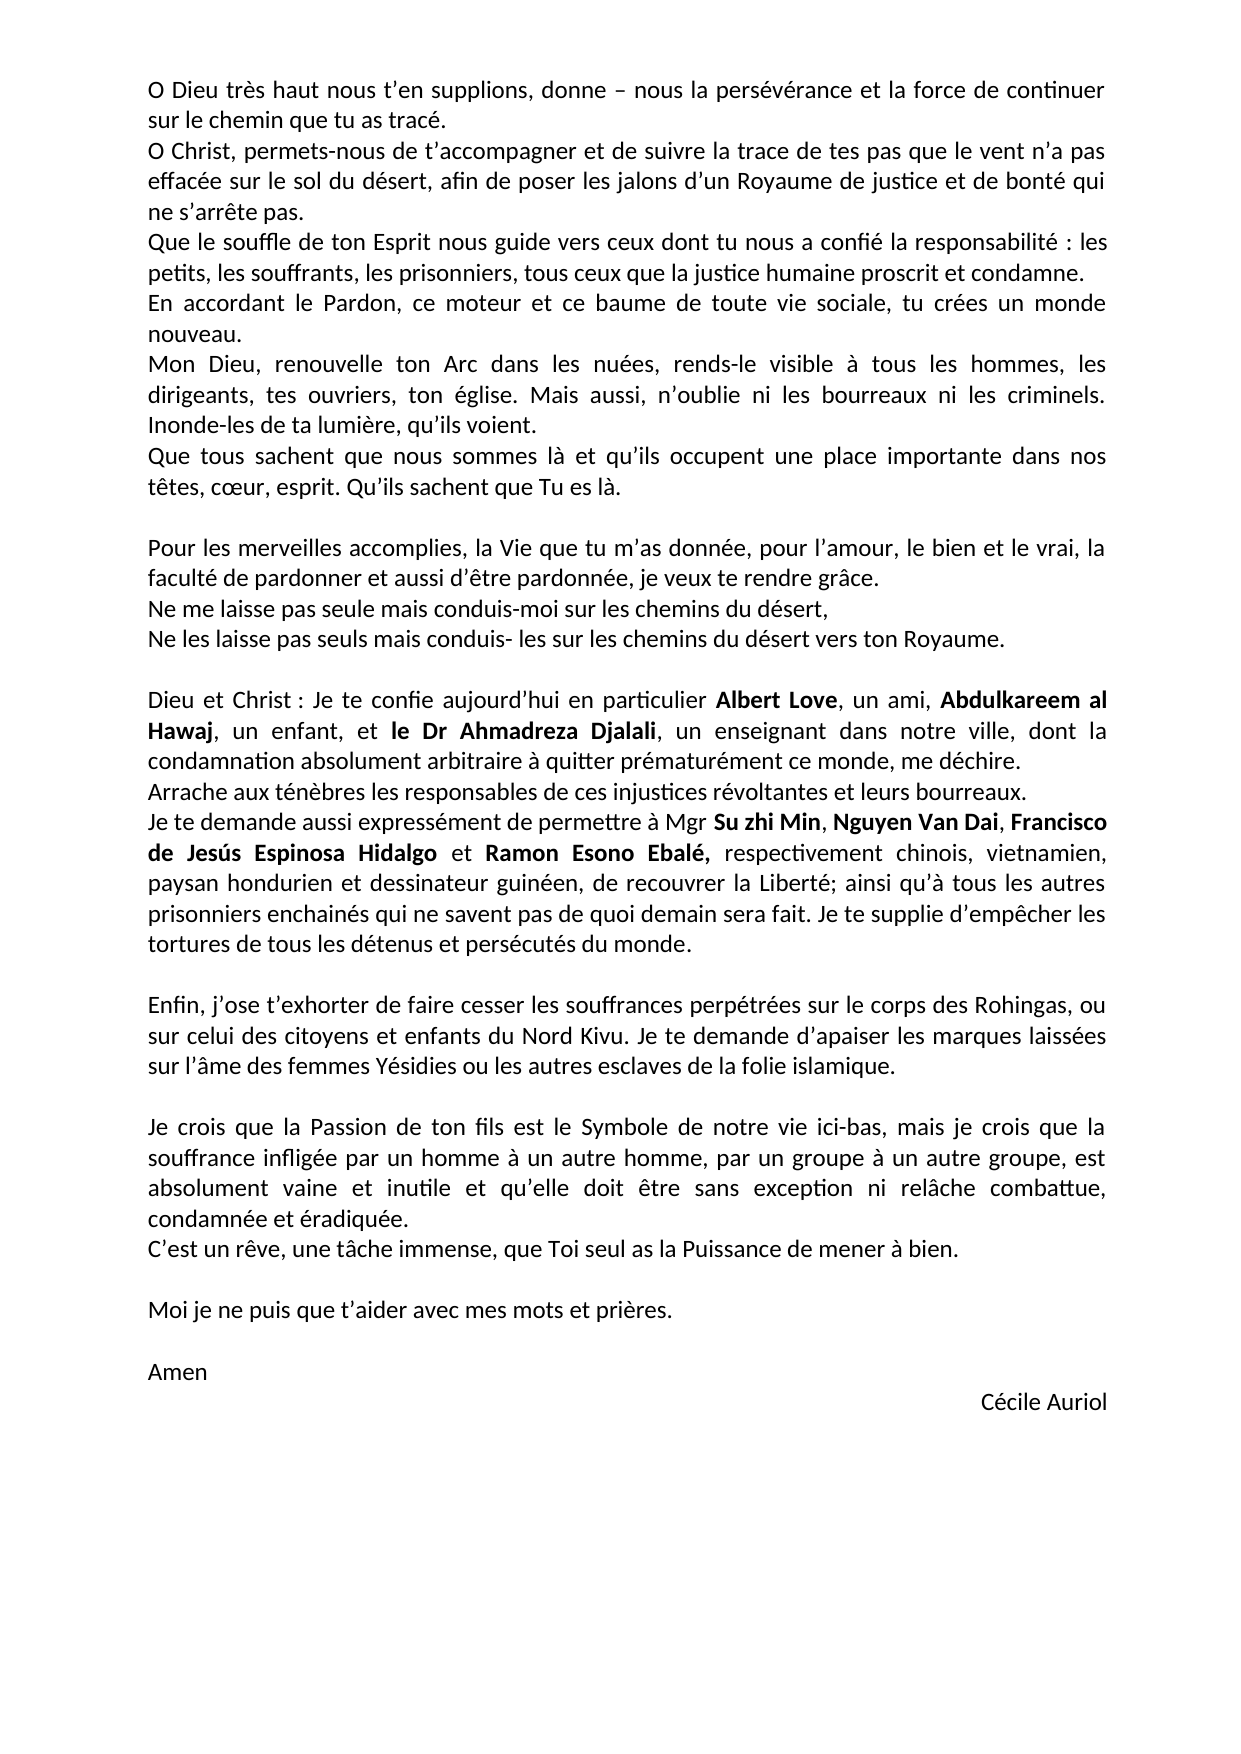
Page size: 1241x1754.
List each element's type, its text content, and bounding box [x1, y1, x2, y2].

text Pour les merveilles accomplies, la Vie que tu m’as donnée, pour l’amour, le bien et le vrai, la faculté de pardonner et aussi d’être pardonnée, je veux te rendre grâce. [148, 532, 1107, 593]
text Moi je ne puis que t’aider avec mes mots et prières. [148, 1295, 1107, 1325]
text Amen [148, 1356, 1107, 1386]
text En accordant le Pardon, ce moteur et ce baume de toute vie sociale, tu crées un monde nouveau. [148, 287, 1107, 348]
text Je te demande aussi expressément de permettre à Mgr Su zhi Min, Nguyen Van Dai, Francisco de Jesús Espinosa Hidalgo et Ramon Esono Ebalé, respectivement chinois, vietnamien, paysan hondurien et dessinateur guinéen, de recouvrer la Liberté; ainsi qu’à tous les autres prisonniers enchainés qui ne savent pas de quoi demain sera fait. Je te supplie d’empêcher les tortures de tous les détenus et persécutés du monde. [148, 806, 1107, 959]
text Cécile Auriol [148, 1386, 1107, 1417]
text Mon Dieu, renouvelle ton Arc dans les nuées, rends-le visible à tous les hommes, les dirigeants, tes ouvriers, ton église. Mais aussi, n’oublie ni les bourreaux ni les criminels. Inonde-les de ta lumière, qu’ils voient. [148, 348, 1107, 440]
text Que le souffle de ton Esprit nous guide vers ceux dont tu nous a confié la responsabilité : les petits, les souffrants, les prisonniers, tous ceux que la justice humaine proscrit et condamne. [148, 226, 1107, 287]
text Enfin, j’ose t’exhorter de faire cesser les souffrances perpétrées sur le corps des Rohingas, ou sur celui des citoyens et enfants du Nord Kivu. Je te demande d’apaiser les marques laissées sur l’âme des femmes Yésidies ou les autres esclaves de la folie islamique. [148, 989, 1107, 1081]
text Ne me laisse pas seule mais conduis-moi sur les chemins du désert, [148, 593, 1107, 623]
text Ne les laisse pas seuls mais conduis- les sur les chemins du désert vers ton Royaume. [148, 623, 1107, 654]
text O Dieu très haut nous t’en supplions, donne – nous la persévérance et la force de continuer sur le chemin que tu as tracé. [148, 74, 1107, 135]
text Que tous sachent que nous sommes là et qu’ils occupent une place importante dans nos têtes, cœur, esprit. Qu’ils sachent que Tu es là. [148, 440, 1107, 501]
text O Christ, permets-nous de t’accompagner et de suivre la trace de tes pas que le vent n’a pas effacée sur le sol du désert, afin de poser les jalons d’un Royaume de justice et de bonté qui ne s’arrête pas. [148, 135, 1107, 226]
text Arrache aux ténèbres les responsables de ces injustices révoltantes et leurs bourreaux. [148, 776, 1107, 806]
text Dieu et Christ : Je te confie aujourd’hui en particulier Albert Love, un ami, Abdulkareem al Hawaj, un enfant, et le Dr Ahmadreza Djalali, un enseignant dans notre ville, dont la condamnation absolument arbitraire à quitter prématurément ce monde, me déchire. [148, 684, 1107, 776]
text Je crois que la Passion de ton fils est le Symbole de notre vie ici-bas, mais je crois que la souffrance infligée par un homme à un autre homme, par un groupe à un autre groupe, est absolument vaine et inutile et qu’elle doit être sans exception ni relâche combattue, condamnée et éradiquée. [148, 1112, 1107, 1234]
text C’est un rêve, une tâche immense, que Toi seul as la Puissance de mener à bien. [148, 1234, 1107, 1264]
